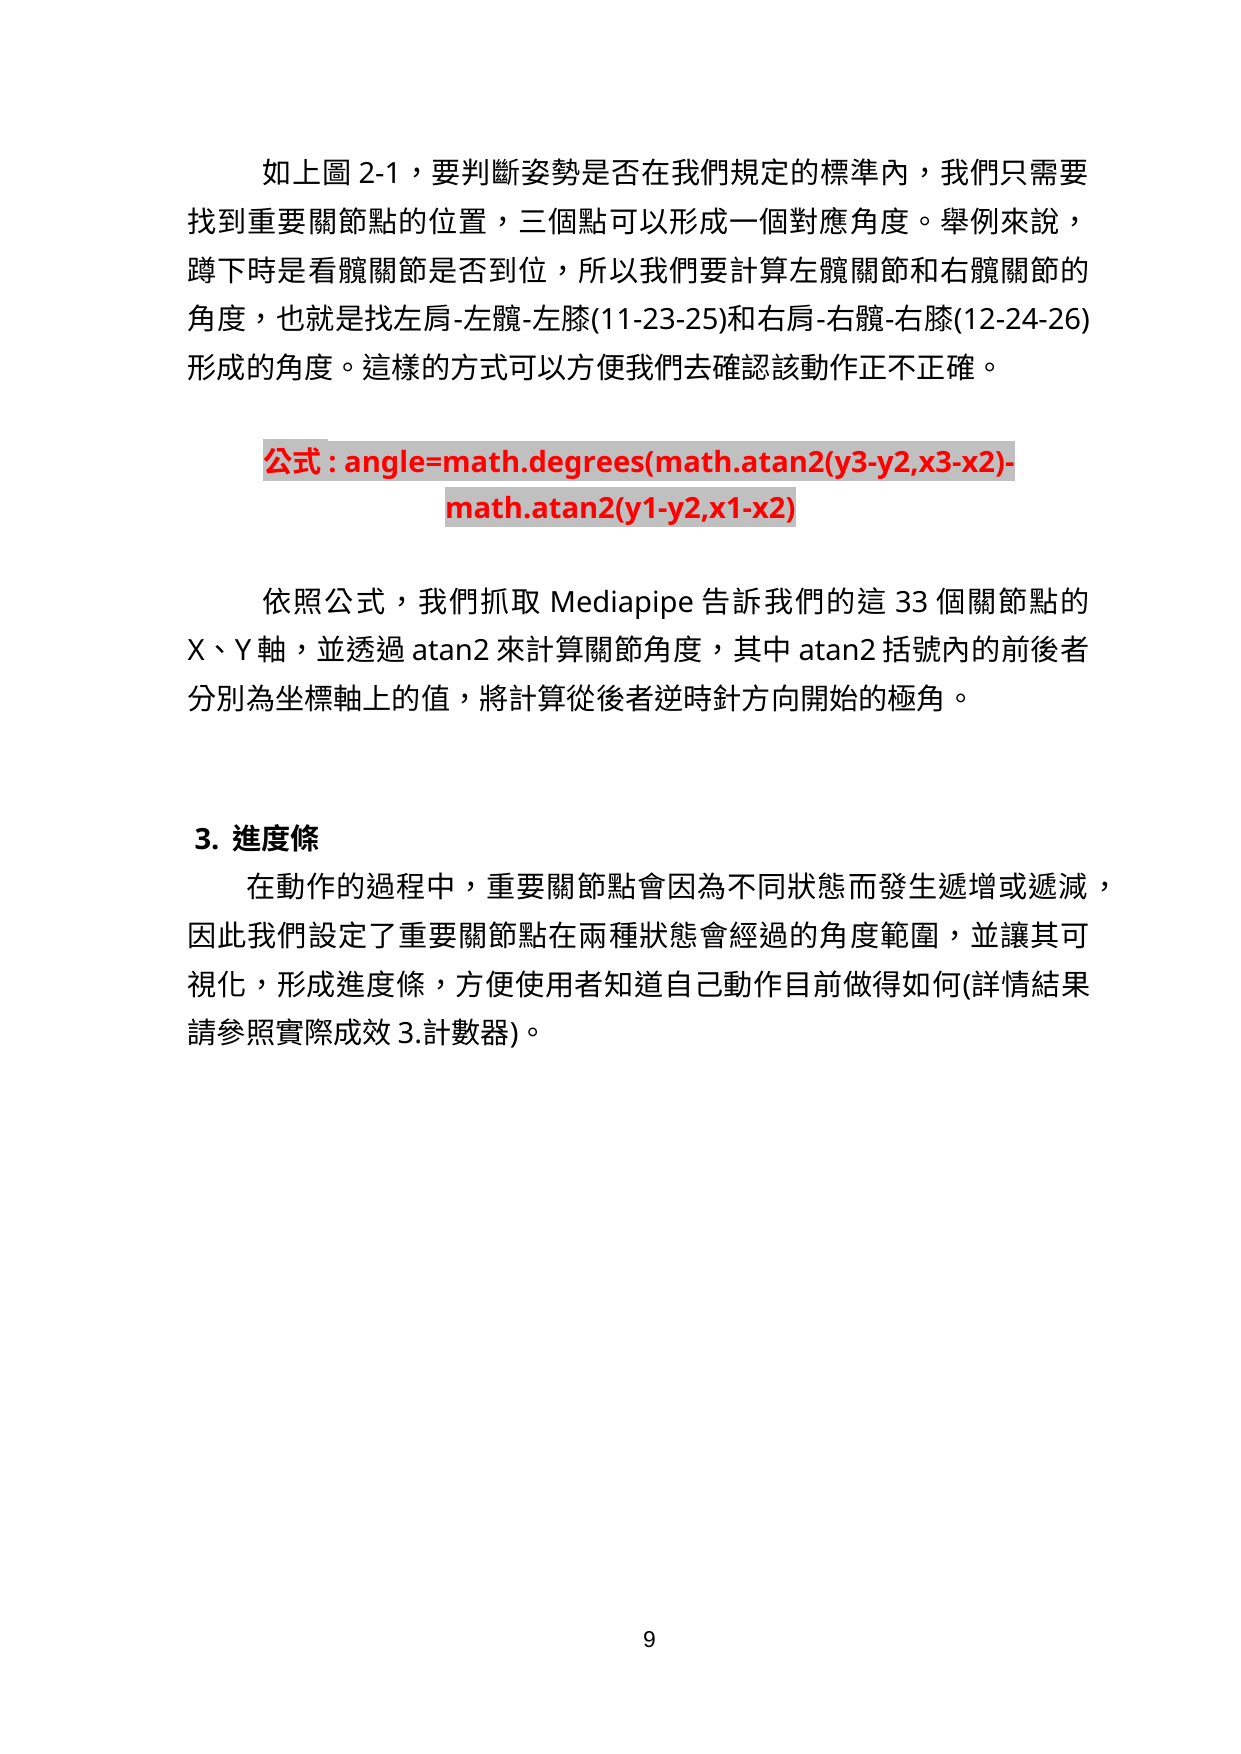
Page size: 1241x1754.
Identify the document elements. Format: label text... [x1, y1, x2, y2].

text 公式 : angle=math.degrees(math.atan2(y3-y2,x3-x2)-math.atan2(y1-y2,x1-x2) [150, 438, 1090, 527]
text 如上圖2-1，要判斷姿勢是否在我們規定的標準內，我們只需要找到重要關節點的位置，三個點可以形成一個對應角度。舉例來說，蹲下時是看髖關節是否到位，所以我們要計算左髖關節和右髖關節的角度，也就是找左肩-左髖-左膝(11-23-25)和右肩-右髖-右膝(12-24-26)形成的角度。這樣的方式可以方便我們去確認該動作正不正確。 [187, 150, 1090, 387]
text 在動作的過程中，重要關節點會因為不同狀態而發生遞增或遞減，因此我們設定了重要關節點在兩種狀態會經過的角度範圍，並讓其可視化，形成進度條，方便使用者知道自己動作目前做得如何(詳情結果請參照實際成效3.計數器)。 [187, 864, 1090, 1052]
list 進度條 [194, 815, 1090, 858]
text 依照公式，我們抓取Mediapipe告訴我們的這33個關節點的X、Y軸，並透過atan2來計算關節角度，其中atan2括號內的前後者分別為坐標軸上的值，將計算從後者逆時針方向開始的極角。 [187, 578, 1090, 718]
